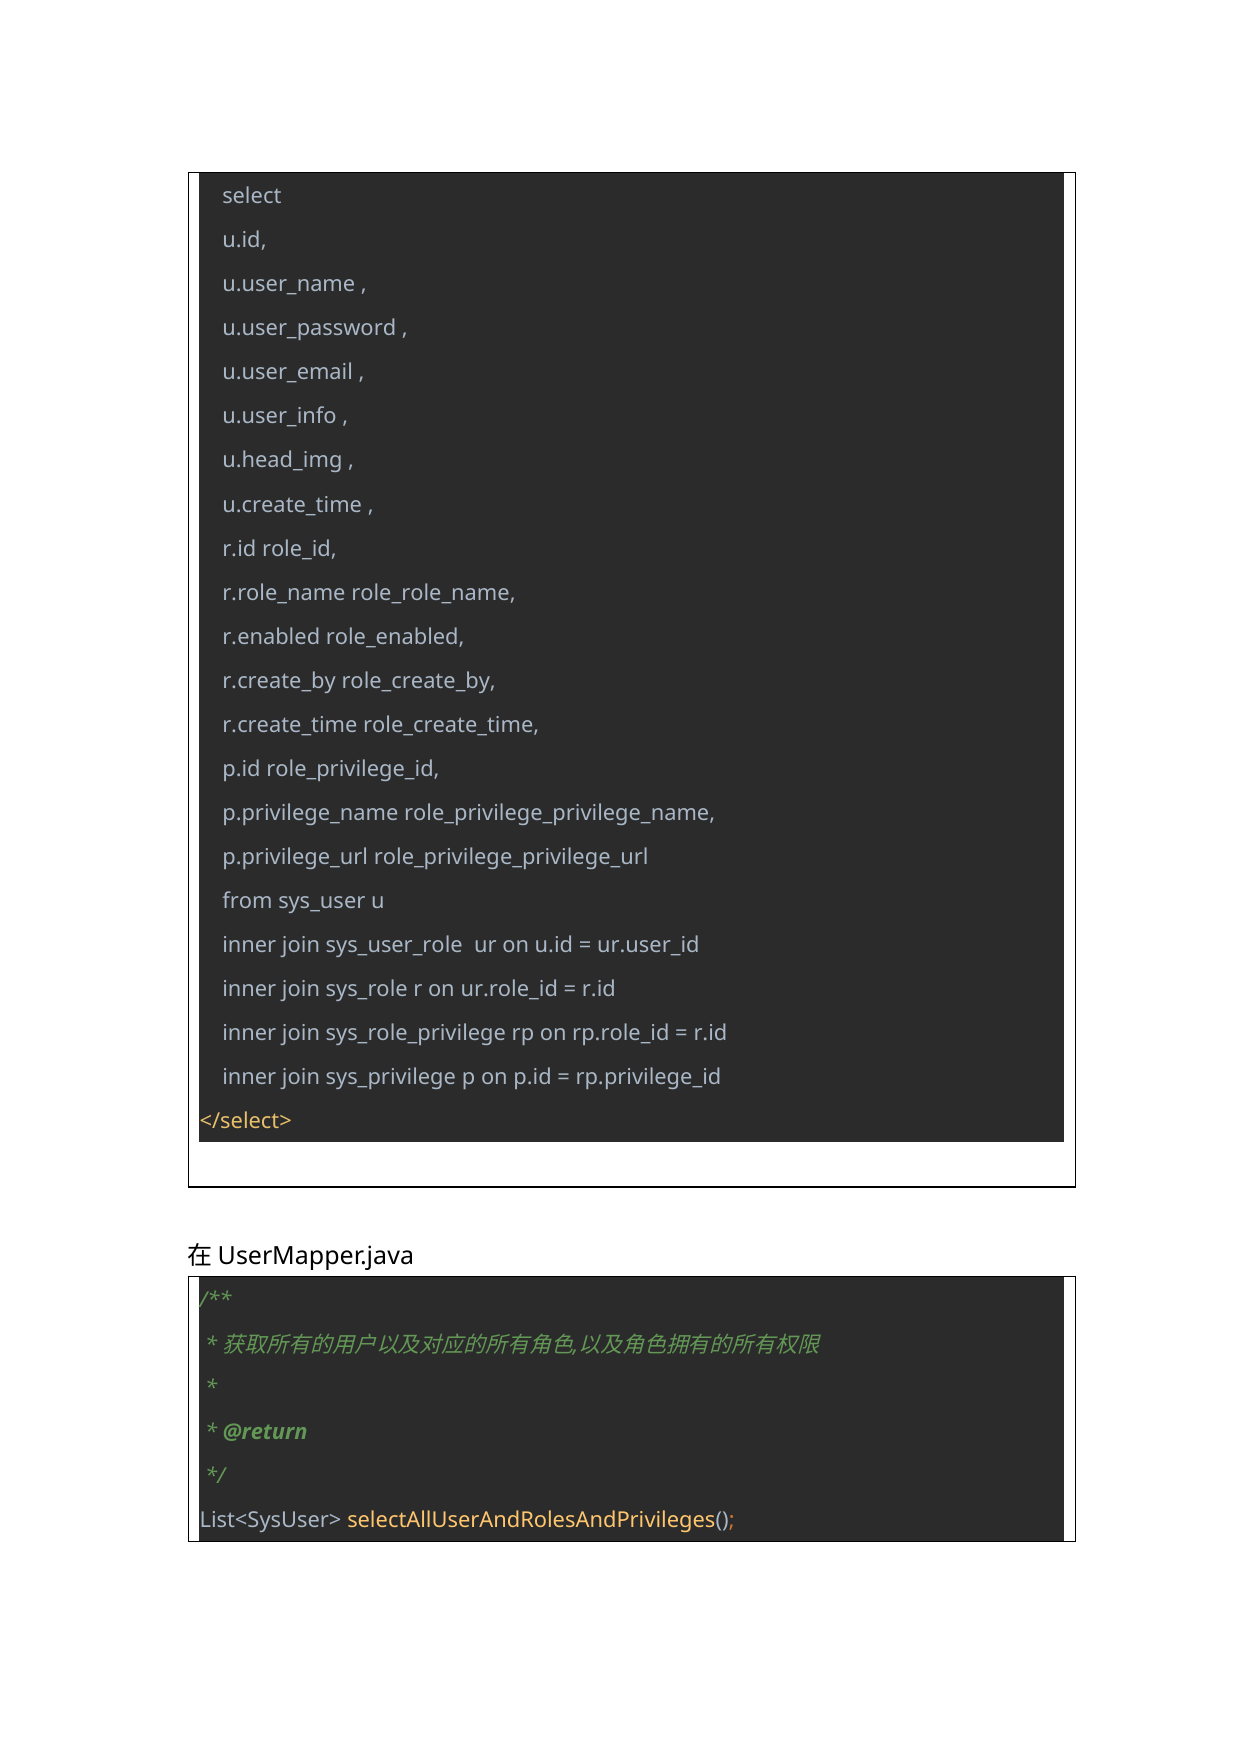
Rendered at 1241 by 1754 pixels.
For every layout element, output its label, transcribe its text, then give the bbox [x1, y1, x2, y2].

text 在UserMapper.java [187, 1232, 1053, 1276]
